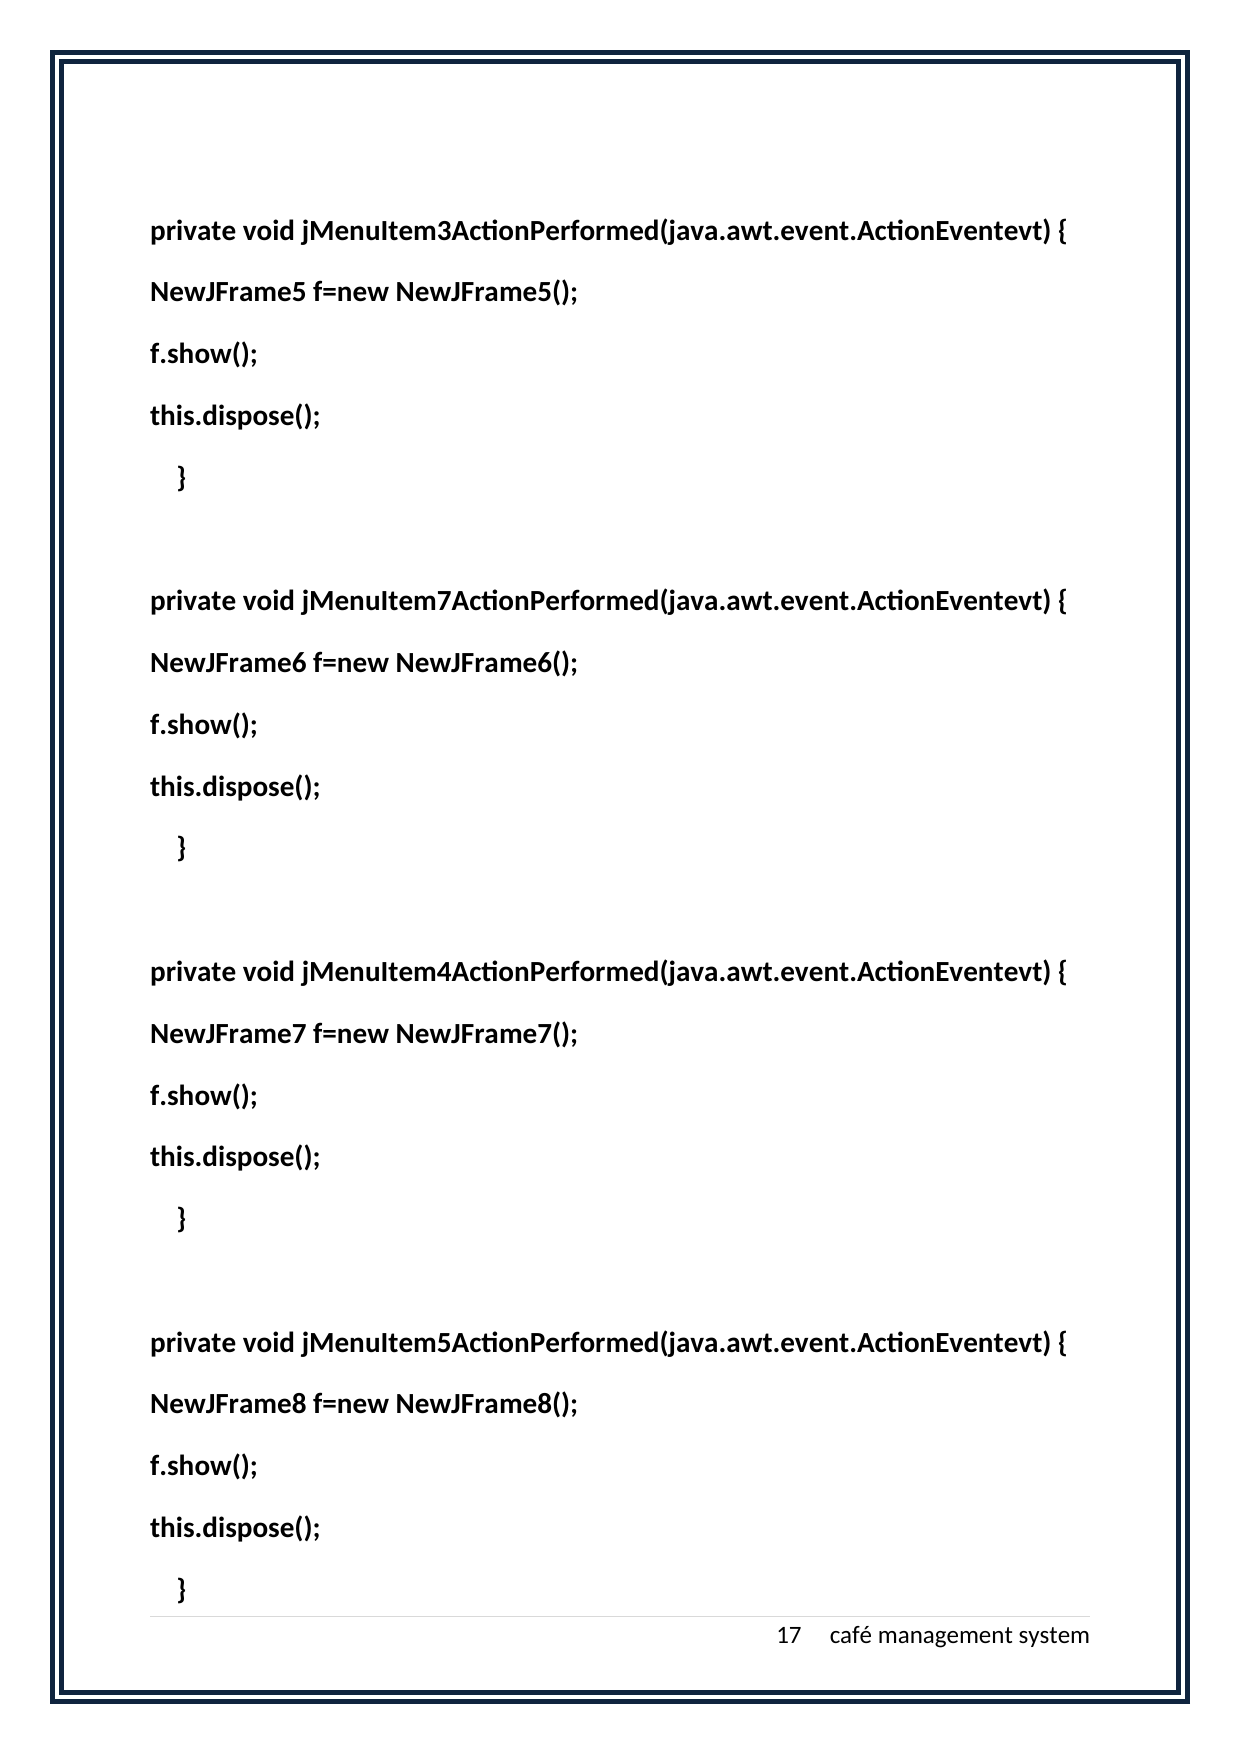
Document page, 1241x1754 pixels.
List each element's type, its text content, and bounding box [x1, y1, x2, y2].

text NewJFrame6 f=new NewJFrame6(); [150, 644, 1090, 680]
text private void jMenuItem4ActionPerformed(java.awt.event.ActionEventevt) { [150, 953, 1090, 989]
text private void jMenuItem7ActionPerformed(java.awt.event.ActionEventevt) { [150, 582, 1090, 618]
text NewJFrame7 f=new NewJFrame7(); [150, 1015, 1090, 1050]
text } [150, 1200, 1090, 1236]
text } [150, 459, 1090, 494]
text this.dispose(); [150, 1509, 1090, 1544]
text NewJFrame5 f=new NewJFrame5(); [150, 273, 1090, 309]
text NewJFrame8 f=new NewJFrame8(); [150, 1385, 1090, 1421]
text this.dispose(); [150, 1138, 1090, 1174]
text } [150, 829, 1090, 865]
text this.dispose(); [150, 768, 1090, 803]
text f.show(); [150, 1077, 1090, 1112]
text } [150, 1571, 1090, 1606]
text private void jMenuItem5ActionPerformed(java.awt.event.ActionEventevt) { [150, 1324, 1090, 1359]
text private void jMenuItem3ActionPerformed(java.awt.event.ActionEventevt) { [150, 212, 1090, 247]
text f.show(); [150, 706, 1090, 742]
text f.show(); [150, 335, 1090, 371]
text this.dispose(); [150, 397, 1090, 433]
text f.show(); [150, 1447, 1090, 1483]
